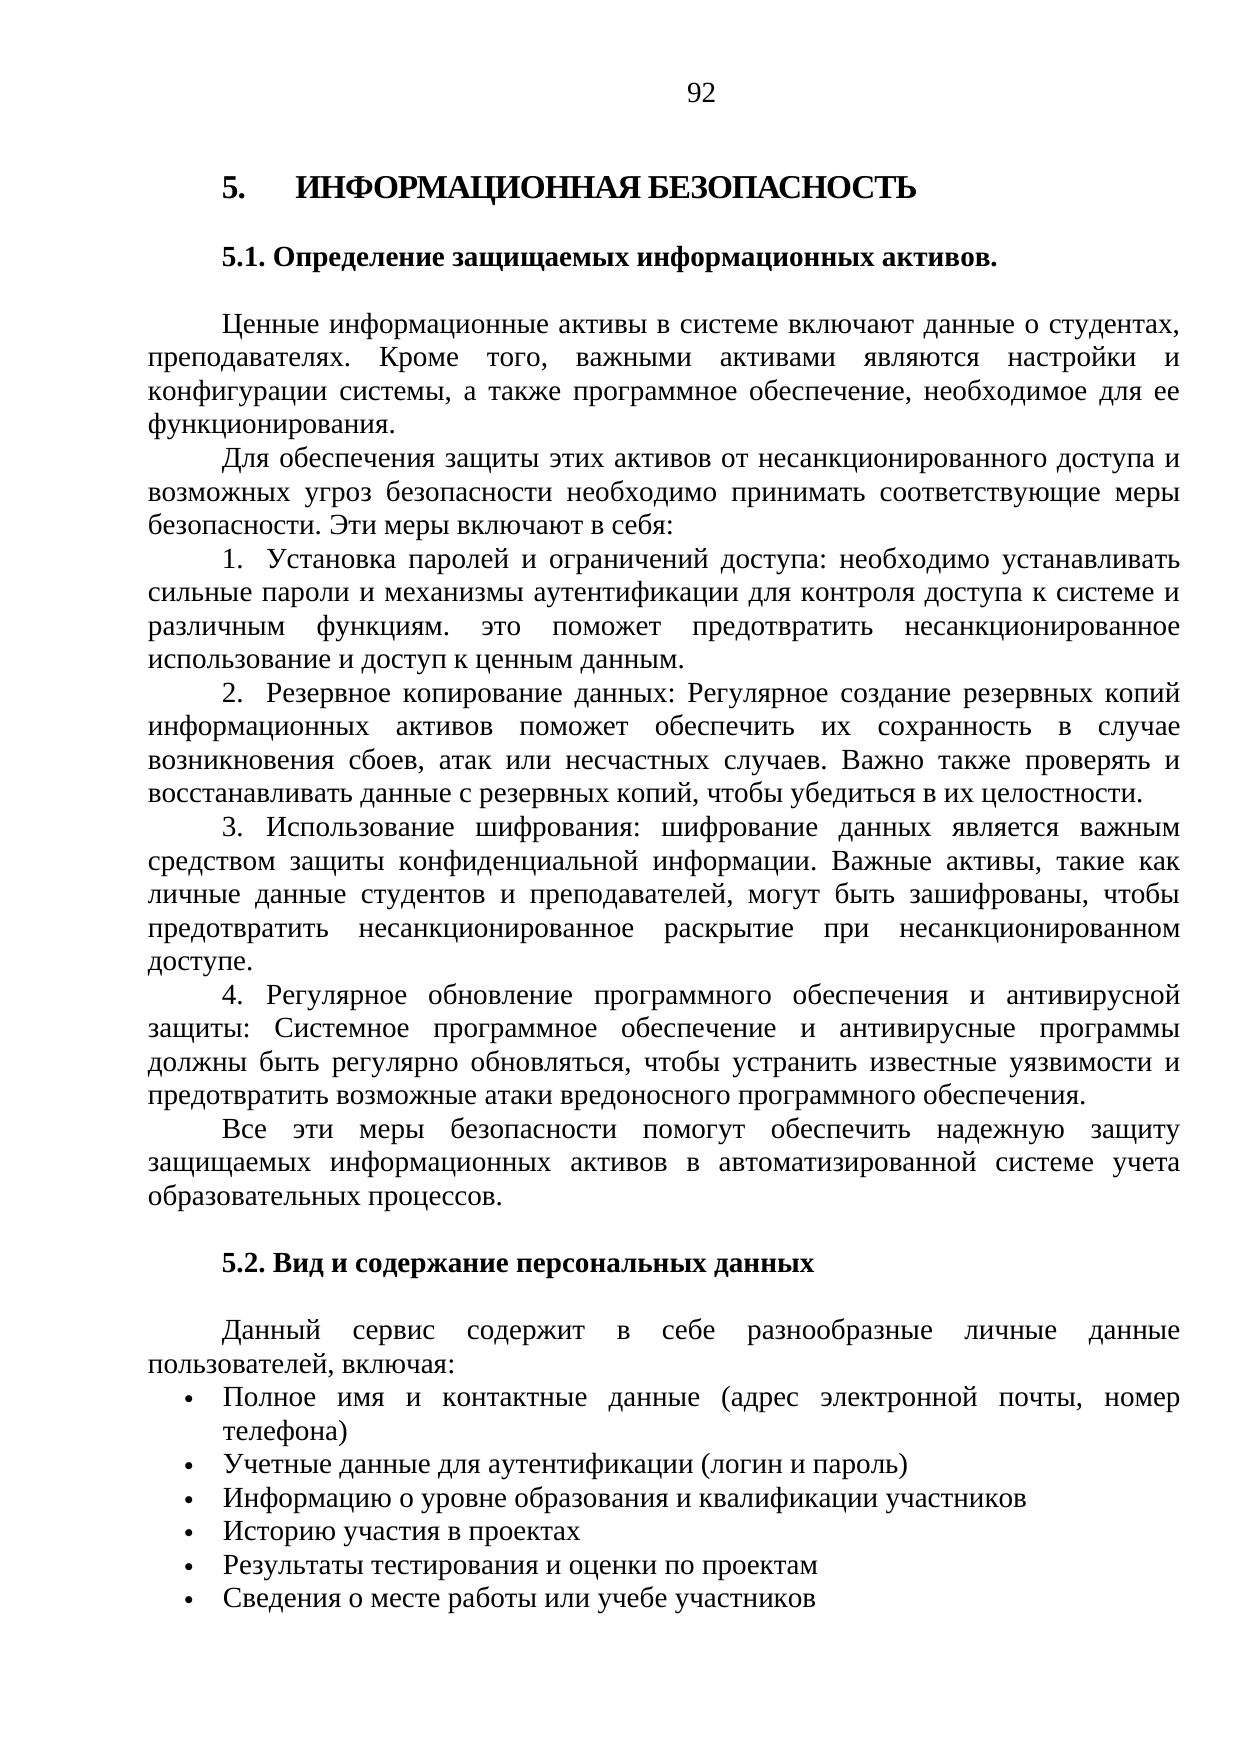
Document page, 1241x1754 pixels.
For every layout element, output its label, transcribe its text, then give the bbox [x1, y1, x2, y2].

list Информацию о уровне образования и квалификации участников [185, 1480, 1181, 1513]
list Учетные данные для аутентификации (логин и пароль) [185, 1446, 1181, 1480]
list Резервное копирование данных: Регулярное создание резервных копий информационных активов поможет обеспечить их сохранность в случае возникновения сбоев, атак или несчастных случаев. Важно также проверять и восстанавливать данные с резервных копий, чтобы убедиться в их целостности. [148, 675, 1181, 809]
list Использование шифрования: шифрование данных является важным средством защиты конфиденциальной информации. Важные активы, такие как личные данные студентов и преподавателей, могут быть зашифрованы, чтобы предотвратить несанкционированное раскрытие при несанкционированном доступе. [148, 809, 1181, 977]
text 5.1. Определение защищаемых информационных активов. [148, 239, 1181, 272]
text Для обеспечения защиты этих активов от несанкционированного доступа и возможных угроз безопасности необходимо принимать соответствующие меры безопасности. Эти меры включают в себя: [148, 440, 1181, 541]
list Историю участия в проектах [185, 1513, 1181, 1547]
text Данный сервис содержит в себе разнообразные личные данные пользователей, включая: [148, 1312, 1181, 1379]
text Ценные информационные активы в системе включают данные о студентах, преподавателях. Кроме того, важными активами являются настройки и конфигурации системы, а также программное обеспечение, необходимое для ее функционирования. [148, 306, 1181, 440]
title ИНФОРМАЦИОННАЯ БЕЗОПАСНОСТЬ [148, 167, 1181, 205]
list Сведения о месте работы или учебе участников [185, 1581, 1181, 1614]
list Установка паролей и ограничений доступа: необходимо устанавливать сильные пароли и механизмы аутентификации для контроля доступа к системе и различным функциям. это поможет предотвратить несанкционированное использование и доступ к ценным данным. [148, 541, 1181, 675]
text 5.2. Вид и содержание персональных данных [148, 1245, 1181, 1279]
text Все эти меры безопасности помогут обеспечить надежную защиту защищаемых информационных активов в автоматизированной системе учета образовательных процессов. [148, 1111, 1181, 1212]
list Полное имя и контактные данные (адрес электронной почты, номер телефона) [185, 1379, 1181, 1446]
list Регулярное обновление программного обеспечения и антивирусной защиты: Системное программное обеспечение и антивирусные программы должны быть регулярно обновляться, чтобы устранить известные уязвимости и предотвратить возможные атаки вредоносного программного обеспечения. [148, 977, 1181, 1111]
list Результаты тестирования и оценки по проектам [185, 1547, 1181, 1581]
